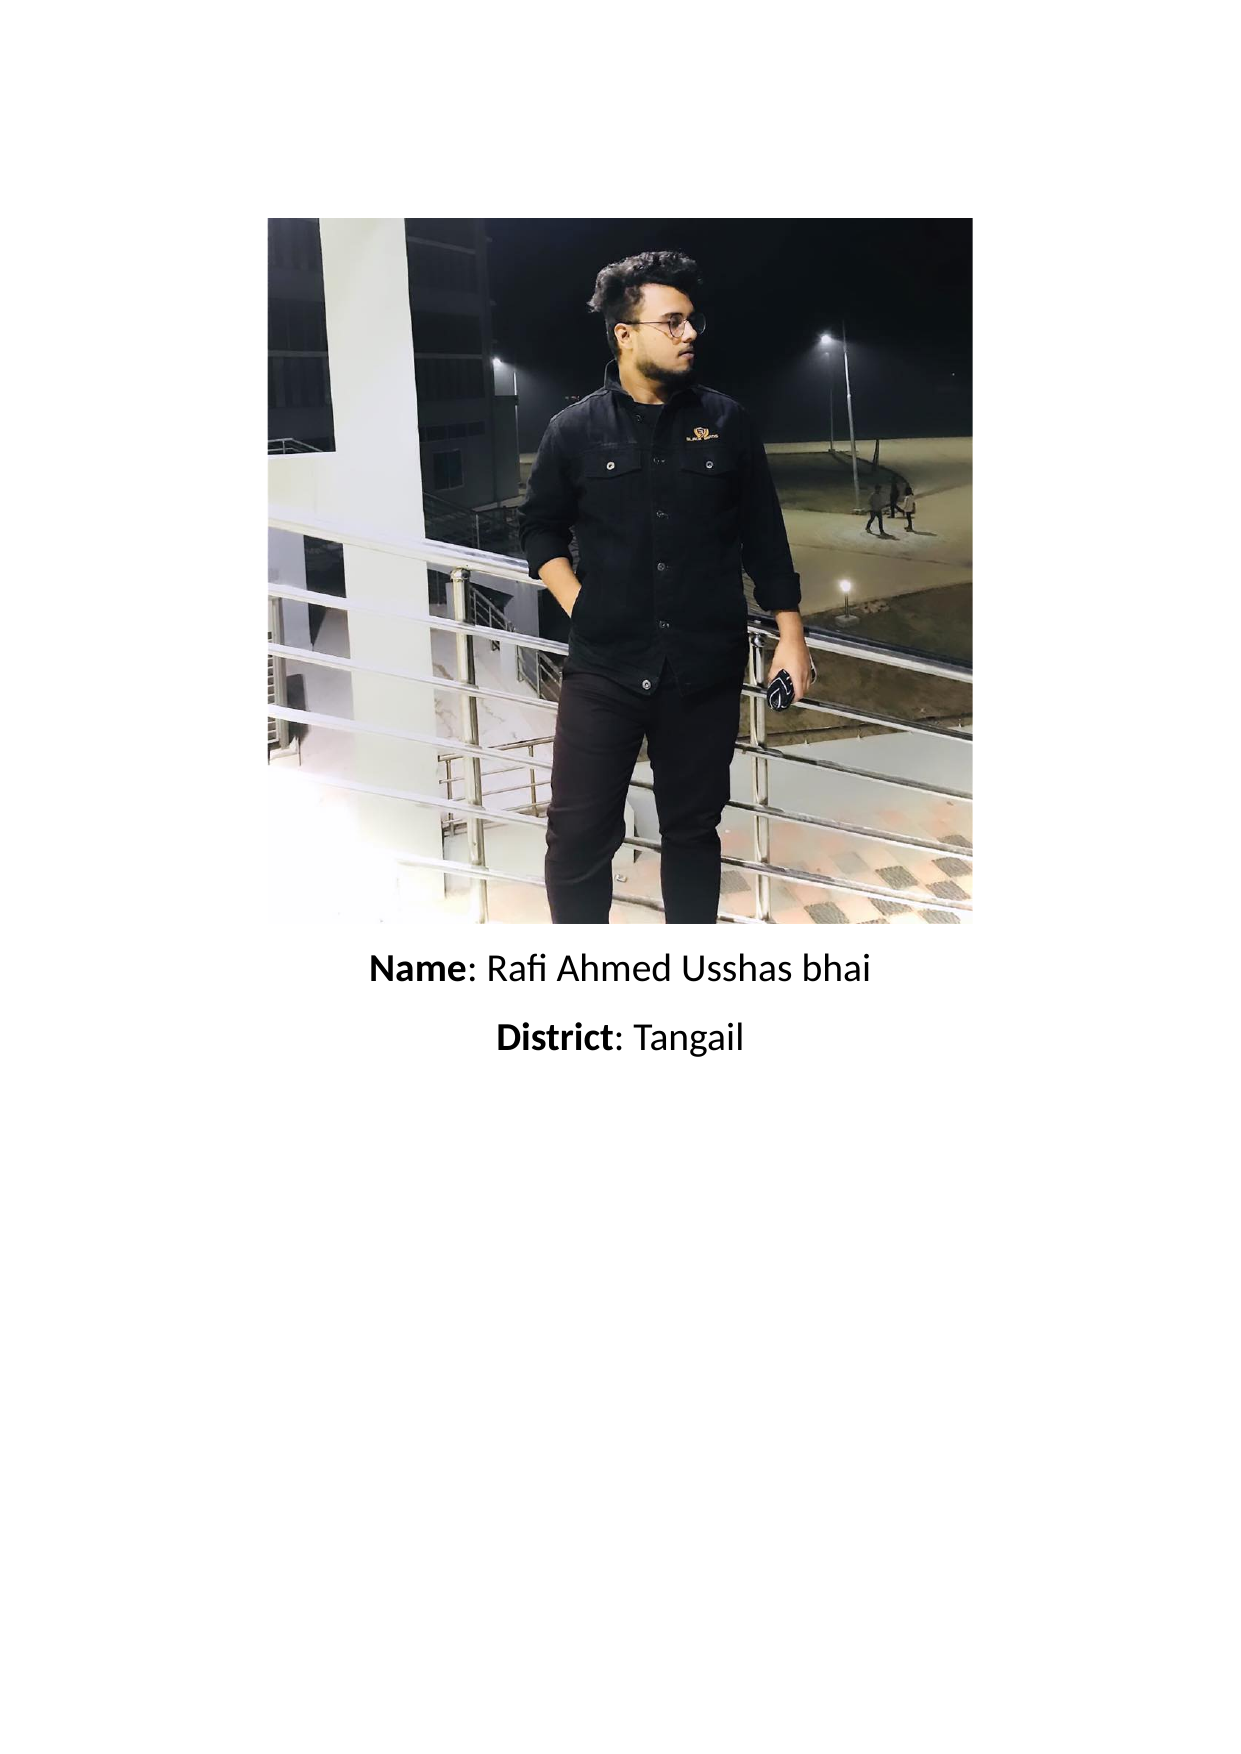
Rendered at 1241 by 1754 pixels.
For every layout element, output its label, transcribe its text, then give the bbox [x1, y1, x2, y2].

text District: Tangail [150, 1012, 1090, 1060]
text Name: Rafi Ahmed Usshas bhai [150, 943, 1090, 991]
picture [267, 218, 973, 924]
